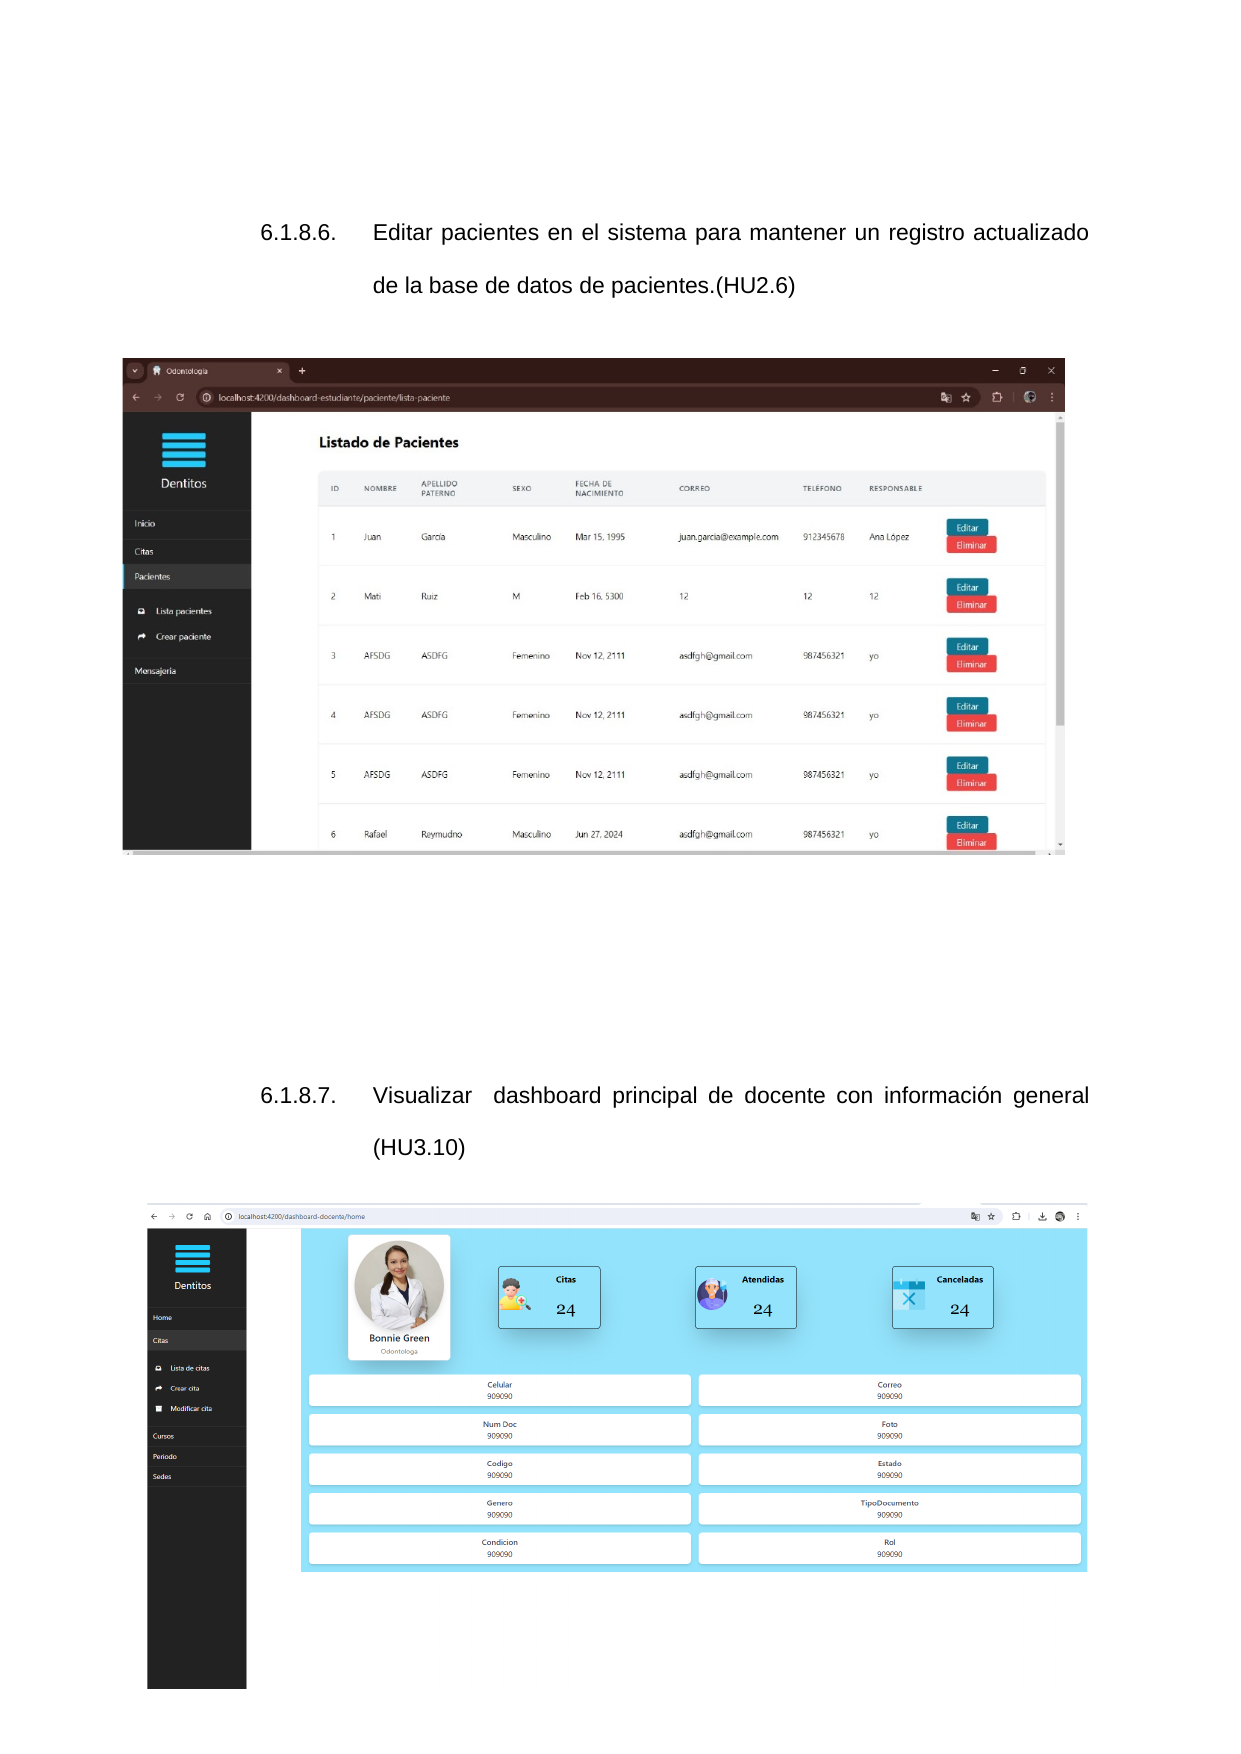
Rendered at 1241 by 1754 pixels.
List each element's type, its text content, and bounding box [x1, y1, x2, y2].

list Visualizar dashboard principal de docente con información general (HU3.10) [260, 1082, 1090, 1161]
picture [122, 358, 1065, 855]
list Editar pacientes en el sistema para mantener un registro actualizado de la base de datos de pacientes.(HU2.6) [260, 219, 1090, 298]
picture [147, 1203, 1088, 1689]
